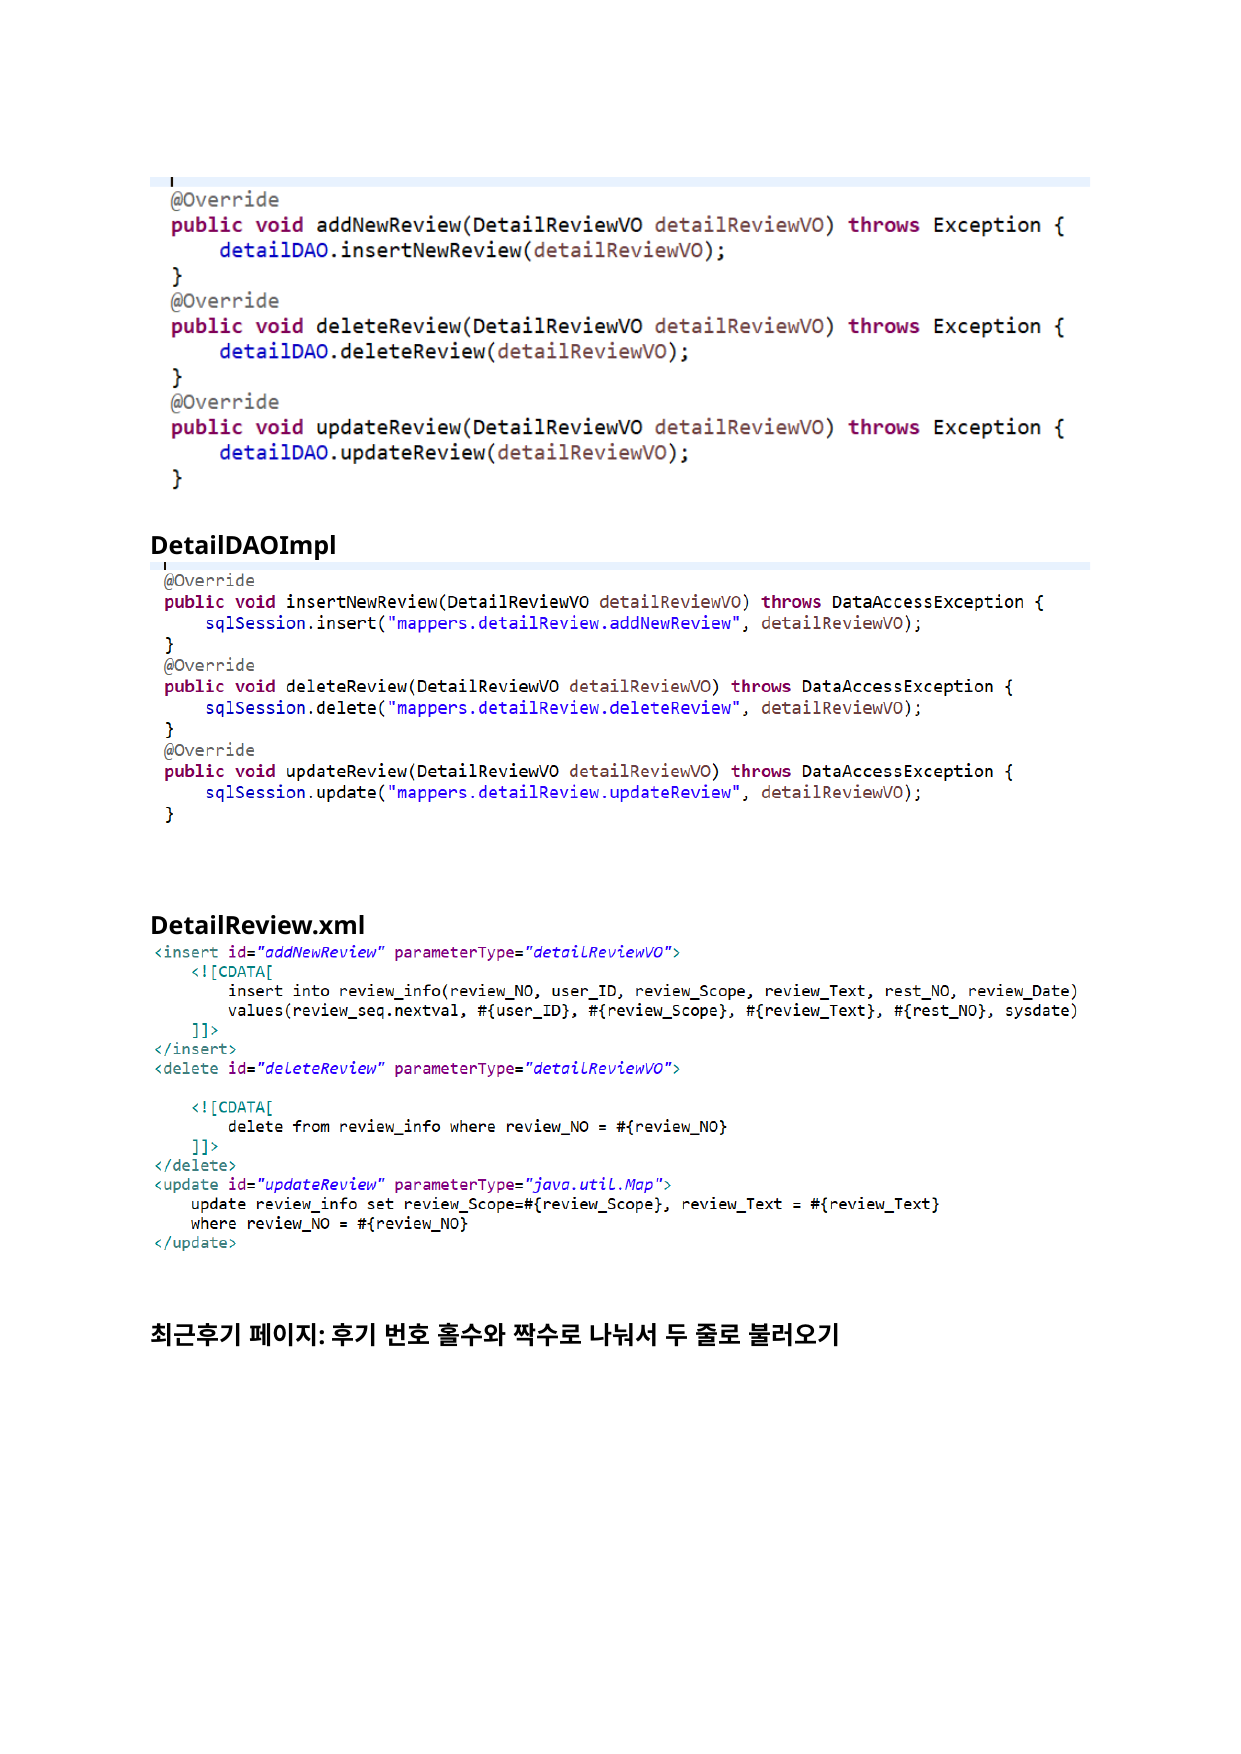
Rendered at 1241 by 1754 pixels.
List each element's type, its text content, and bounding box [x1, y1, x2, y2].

picture [150, 562, 1091, 843]
text DetailDAOImpl [150, 528, 1090, 562]
text DetailReview.xml [150, 908, 1090, 942]
text 최근후기 페이지: 후기 번호 홀수와 짝수로 나눠서 두 줄로 불러오기 [150, 1316, 1090, 1352]
picture [150, 942, 1091, 1251]
picture [150, 177, 1091, 509]
